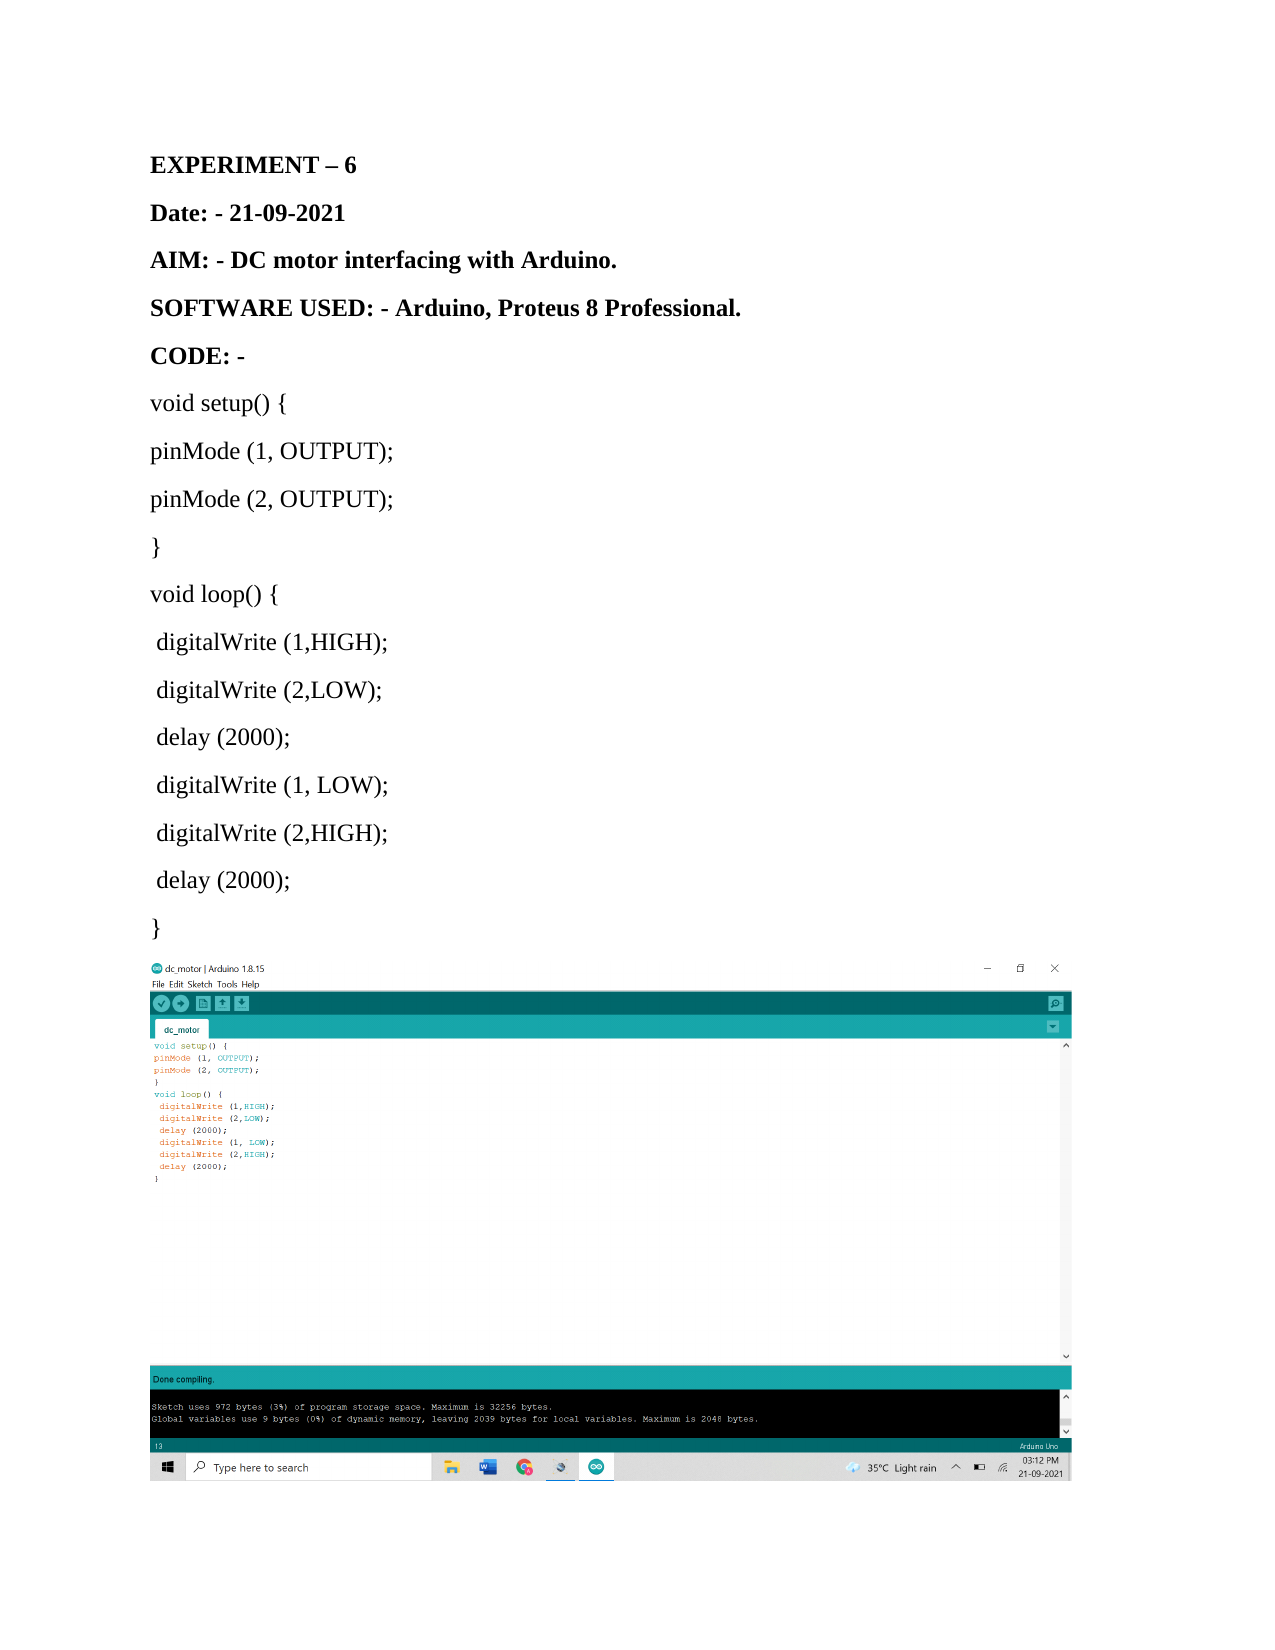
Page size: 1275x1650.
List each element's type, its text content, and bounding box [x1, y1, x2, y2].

text digitalWrite (2,HIGH); [150, 818, 1125, 847]
text Date: - 21-09-2021 [150, 198, 1125, 226]
picture [150, 961, 1072, 1481]
text void loop() { [150, 579, 1125, 608]
text EXPERIMENT – 6 [150, 150, 1125, 179]
text } [150, 532, 1125, 560]
text void setup() { [150, 388, 1125, 417]
text CODE: - [150, 341, 1125, 369]
text } [150, 913, 1125, 942]
text SOFTWARE USED: - Arduino, Proteus 8 Professional. [150, 293, 1125, 322]
text AIM: - DC motor interfacing with Arduino. [150, 245, 1125, 274]
text digitalWrite (2,LOW); [150, 675, 1125, 703]
text pinMode (1, OUTPUT); [150, 436, 1125, 465]
text delay (2000); [150, 722, 1125, 751]
text delay (2000); [150, 866, 1125, 894]
text digitalWrite (1, LOW); [150, 770, 1125, 799]
text pinMode (2, OUTPUT); [150, 484, 1125, 513]
text digitalWrite (1,HIGH); [150, 627, 1125, 656]
